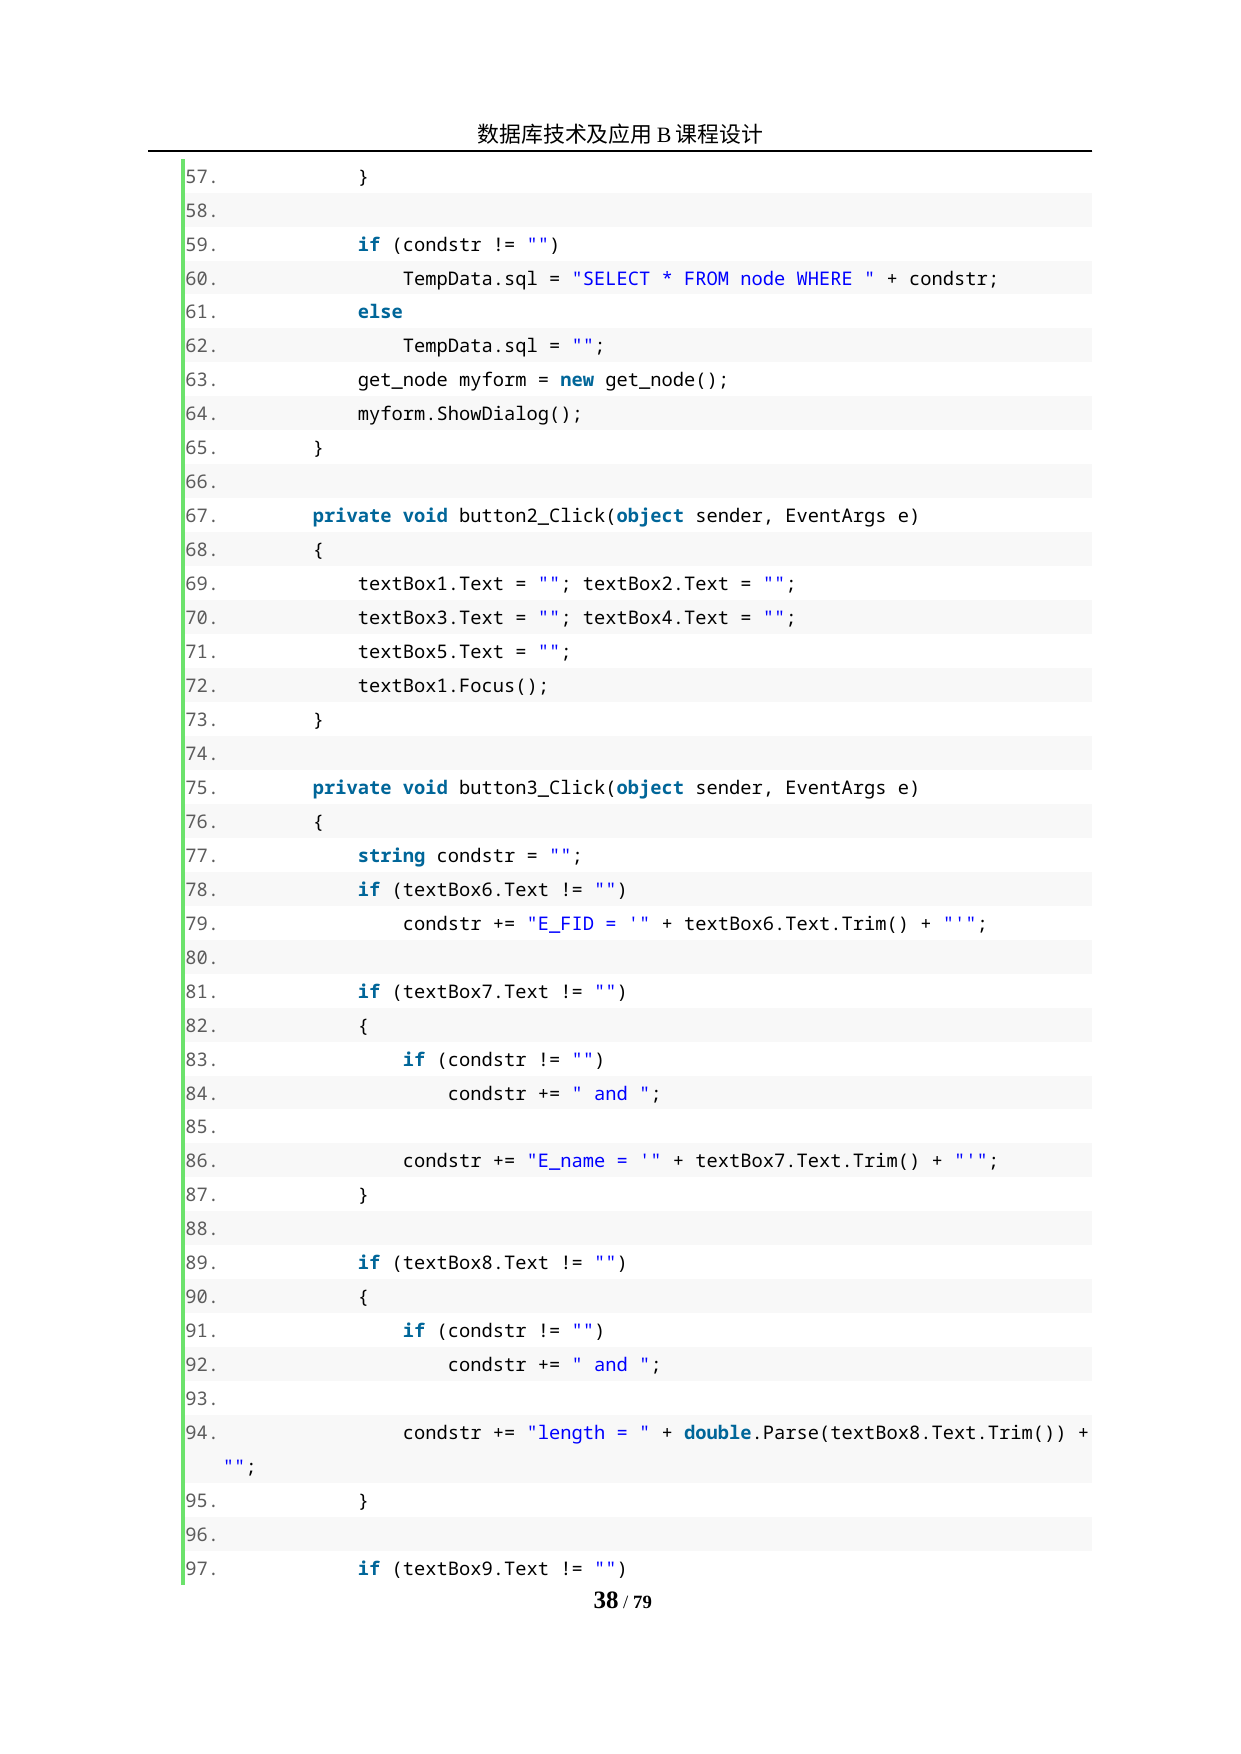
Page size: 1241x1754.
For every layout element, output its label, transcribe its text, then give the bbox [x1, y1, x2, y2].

list if (condstr != "") [185, 227, 1092, 261]
list condstr += "length = " + double.Parse(textBox8.Text.Trim()) + ""; [185, 1415, 1092, 1483]
list if (condstr != "") [185, 1042, 1092, 1076]
list } [185, 159, 1092, 193]
list condstr += "E_FID = '" + textBox6.Text.Trim() + "'"; [185, 906, 1092, 940]
list } [185, 1483, 1092, 1517]
list condstr += " and "; [185, 1347, 1092, 1381]
list } [185, 430, 1092, 464]
list if (textBox9.Text != "") [185, 1551, 1092, 1585]
list if (textBox6.Text != "") [185, 872, 1092, 906]
list } [185, 702, 1092, 736]
list get_node myform = new get_node(); [185, 362, 1092, 396]
list myform.ShowDialog(); [185, 396, 1092, 430]
list textBox5.Text = ""; [185, 634, 1092, 668]
list if (condstr != "") [185, 1313, 1092, 1347]
list { [185, 532, 1092, 566]
list { [185, 1279, 1092, 1313]
list string condstr = ""; [185, 838, 1092, 872]
list condstr += "E_name = '" + textBox7.Text.Trim() + "'"; [185, 1143, 1092, 1177]
list textBox1.Focus(); [185, 668, 1092, 702]
list if (textBox7.Text != "") [185, 974, 1092, 1008]
list if (textBox8.Text != "") [185, 1245, 1092, 1279]
list { [185, 804, 1092, 838]
list private void button2_Click(object sender, EventArgs e) [185, 498, 1092, 532]
list TempData.sql = ""; [185, 328, 1092, 362]
list TempData.sql = "SELECT * FROM node WHERE " + condstr; [185, 261, 1092, 294]
list textBox1.Text = ""; textBox2.Text = ""; [185, 566, 1092, 600]
list private void button3_Click(object sender, EventArgs e) [185, 770, 1092, 804]
list else [185, 294, 1092, 328]
list textBox3.Text = ""; textBox4.Text = ""; [185, 600, 1092, 634]
list condstr += " and "; [185, 1076, 1092, 1109]
list { [185, 1008, 1092, 1042]
list } [185, 1177, 1092, 1211]
